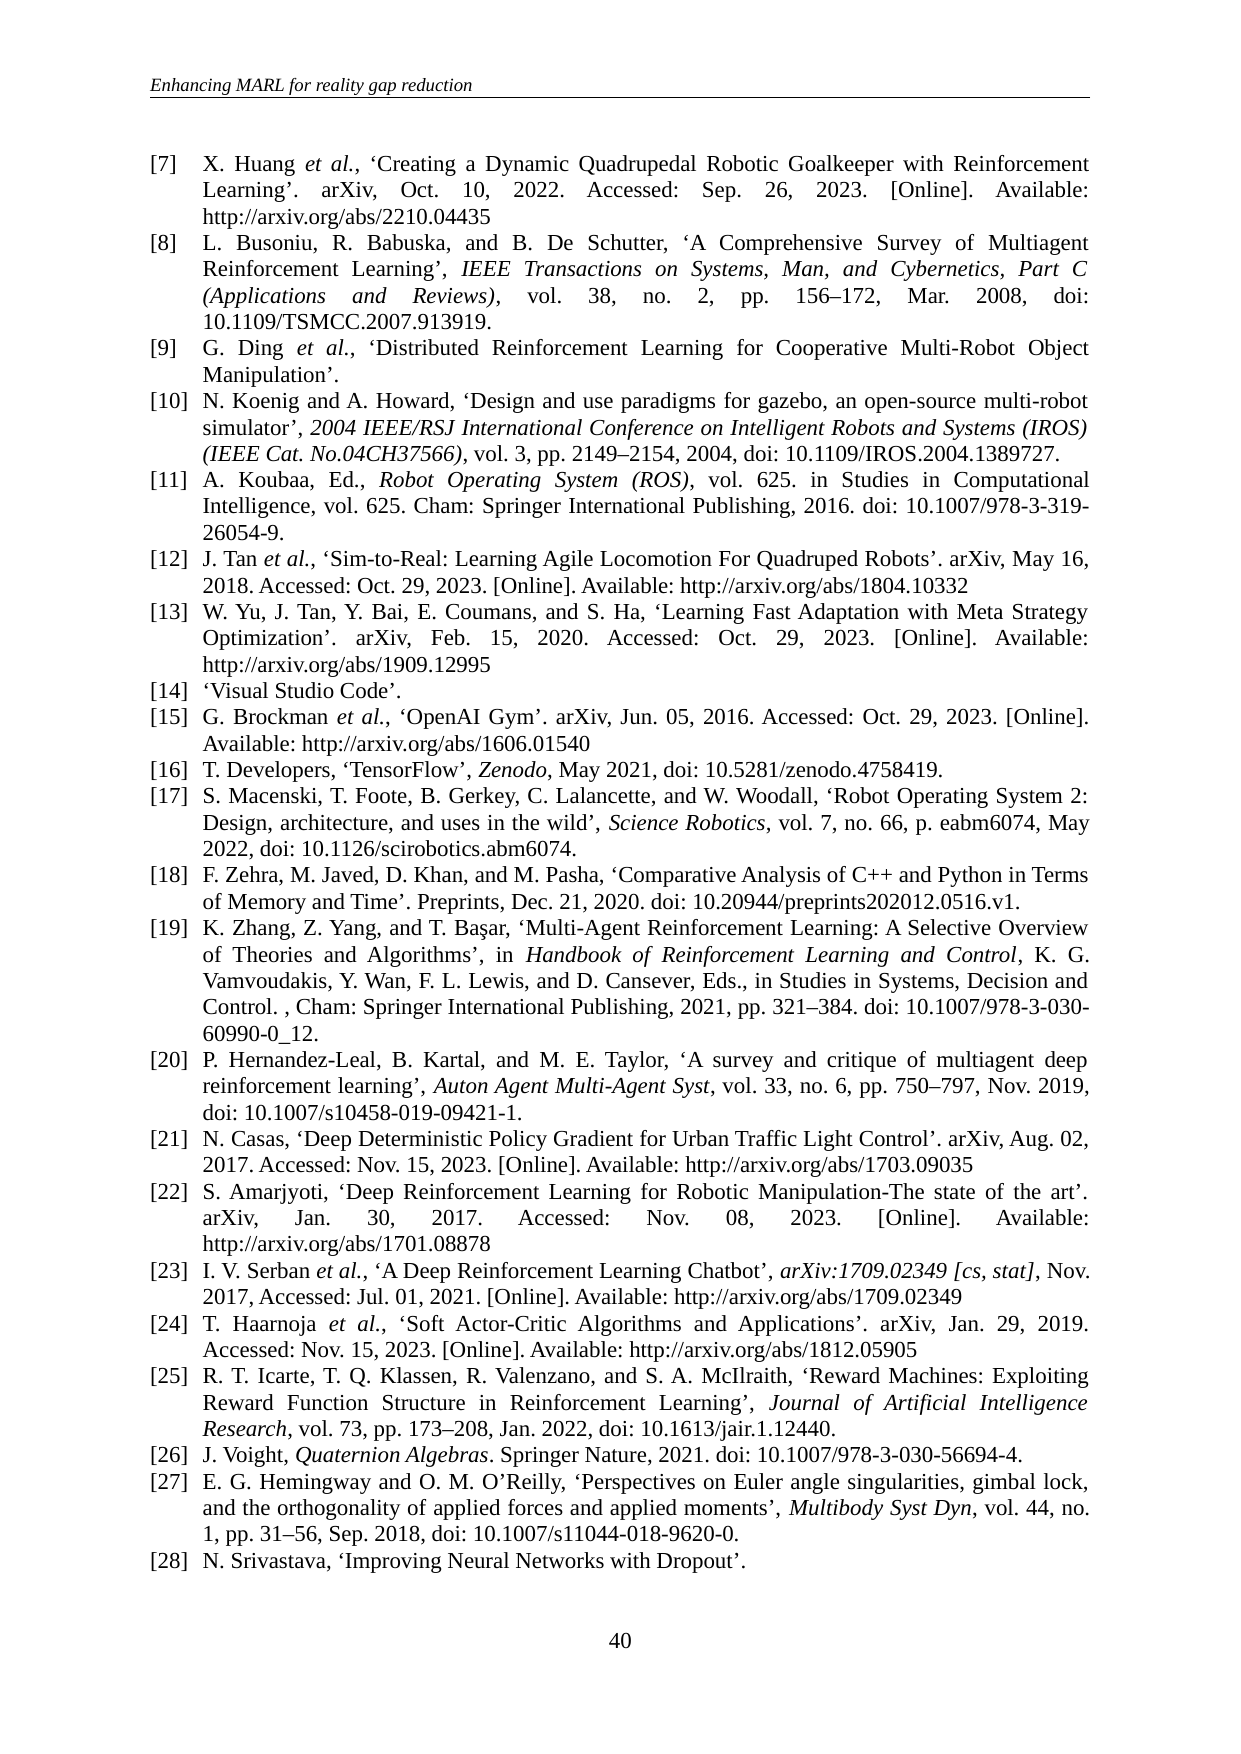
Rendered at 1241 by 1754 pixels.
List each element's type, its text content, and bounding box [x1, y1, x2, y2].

text [11] A. Koubaa, Ed., Robot Operating System (ROS), vol. 625. in Studies in Computational Intelligence, vol. 625. Cham: Springer International Publishing, 2016. doi: 10.1007/978-3-319-26054-9. [150, 466, 1090, 545]
text [25] R. T. Icarte, T. Q. Klassen, R. Valenzano, and S. A. McIlraith, ‘Reward Machines: Exploiting Reward Function Structure in Reinforcement Learning’, Journal of Artificial Intelligence Research, vol. 73, pp. 173–208, Jan. 2022, doi: 10.1613/jair.1.12440. [150, 1362, 1090, 1441]
text [24] T. Haarnoja et al., ‘Soft Actor-Critic Algorithms and Applications’. arXiv, Jan. 29, 2019. Accessed: Nov. 15, 2023. [Online]. Available: http://arxiv.org/abs/1812.05905 [150, 1309, 1090, 1362]
text [26] J. Voight, Quaternion Algebras. Springer Nature, 2021. doi: 10.1007/978-3-030-56694-4. [150, 1441, 1090, 1468]
text [19] K. Zhang, Z. Yang, and T. Başar, ‘Multi-Agent Reinforcement Learning: A Selective Overview of Theories and Algorithms’, in Handbook of Reinforcement Learning and Control, K. G. Vamvoudakis, Y. Wan, F. L. Lewis, and D. Cansever, Eds., in Studies in Systems, Decision and Control. , Cham: Springer International Publishing, 2021, pp. 321–384. doi: 10.1007/978-3-030-60990-0_12. [150, 914, 1090, 1046]
text [15] G. Brockman et al., ‘OpenAI Gym’. arXiv, Jun. 05, 2016. Accessed: Oct. 29, 2023. [Online]. Available: http://arxiv.org/abs/1606.01540 [150, 703, 1090, 756]
text [22] S. Amarjyoti, ‘Deep Reinforcement Learning for Robotic Manipulation-The state of the art’. arXiv, Jan. 30, 2017. Accessed: Nov. 08, 2023. [Online]. Available: http://arxiv.org/abs/1701.08878 [150, 1178, 1090, 1257]
text [10] N. Koenig and A. Howard, ‘Design and use paradigms for gazebo, an open-source multi-robot simulator’, 2004 IEEE/RSJ International Conference on Intelligent Robots and Systems (IROS) (IEEE Cat. No.04CH37566), vol. 3, pp. 2149–2154, 2004, doi: 10.1109/IROS.2004.1389727. [150, 387, 1090, 466]
text [14] ‘Visual Studio Code’. [150, 677, 1090, 703]
text [7] X. Huang et al., ‘Creating a Dynamic Quadrupedal Robotic Goalkeeper with Reinforcement Learning’. arXiv, Oct. 10, 2022. Accessed: Sep. 26, 2023. [Online]. Available: http://arxiv.org/abs/2210.04435 [150, 150, 1090, 229]
text [28] N. Srivastava, ‘Improving Neural Networks with Dropout’. [150, 1547, 1090, 1573]
text [21] N. Casas, ‘Deep Deterministic Policy Gradient for Urban Traffic Light Control’. arXiv, Aug. 02, 2017. Accessed: Nov. 15, 2023. [Online]. Available: http://arxiv.org/abs/1703.09035 [150, 1125, 1090, 1178]
text [17] S. Macenski, T. Foote, B. Gerkey, C. Lalancette, and W. Woodall, ‘Robot Operating System 2: Design, architecture, and uses in the wild’, Science Robotics, vol. 7, no. 66, p. eabm6074, May 2022, doi: 10.1126/scirobotics.abm6074. [150, 782, 1090, 862]
text [9] G. Ding et al., ‘Distributed Reinforcement Learning for Cooperative Multi-Robot Object Manipulation’. [150, 334, 1090, 387]
text [16] T. Developers, ‘TensorFlow’, Zenodo, May 2021, doi: 10.5281/zenodo.4758419. [150, 756, 1090, 782]
text [20] P. Hernandez-Leal, B. Kartal, and M. E. Taylor, ‘A survey and critique of multiagent deep reinforcement learning’, Auton Agent Multi-Agent Syst, vol. 33, no. 6, pp. 750–797, Nov. 2019, doi: 10.1007/s10458-019-09421-1. [150, 1046, 1090, 1125]
text [12] J. Tan et al., ‘Sim-to-Real: Learning Agile Locomotion For Quadruped Robots’. arXiv, May 16, 2018. Accessed: Oct. 29, 2023. [Online]. Available: http://arxiv.org/abs/1804.10332 [150, 545, 1090, 598]
text [27] E. G. Hemingway and O. M. O’Reilly, ‘Perspectives on Euler angle singularities, gimbal lock, and the orthogonality of applied forces and applied moments’, Multibody Syst Dyn, vol. 44, no. 1, pp. 31–56, Sep. 2018, doi: 10.1007/s11044-018-9620-0. [150, 1468, 1090, 1547]
text [13] W. Yu, J. Tan, Y. Bai, E. Coumans, and S. Ha, ‘Learning Fast Adaptation with Meta Strategy Optimization’. arXiv, Feb. 15, 2020. Accessed: Oct. 29, 2023. [Online]. Available: http://arxiv.org/abs/1909.12995 [150, 598, 1090, 677]
text [18] F. Zehra, M. Javed, D. Khan, and M. Pasha, ‘Comparative Analysis of C++ and Python in Terms of Memory and Time’. Preprints, Dec. 21, 2020. doi: 10.20944/preprints202012.0516.v1. [150, 862, 1090, 914]
text [8] L. Busoniu, R. Babuska, and B. De Schutter, ‘A Comprehensive Survey of Multiagent Reinforcement Learning’, IEEE Transactions on Systems, Man, and Cybernetics, Part C (Applications and Reviews), vol. 38, no. 2, pp. 156–172, Mar. 2008, doi: 10.1109/TSMCC.2007.913919. [150, 229, 1090, 334]
text [23] I. V. Serban et al., ‘A Deep Reinforcement Learning Chatbot’, arXiv:1709.02349 [cs, stat], Nov. 2017, Accessed: Jul. 01, 2021. [Online]. Available: http://arxiv.org/abs/1709.02349 [150, 1257, 1090, 1309]
